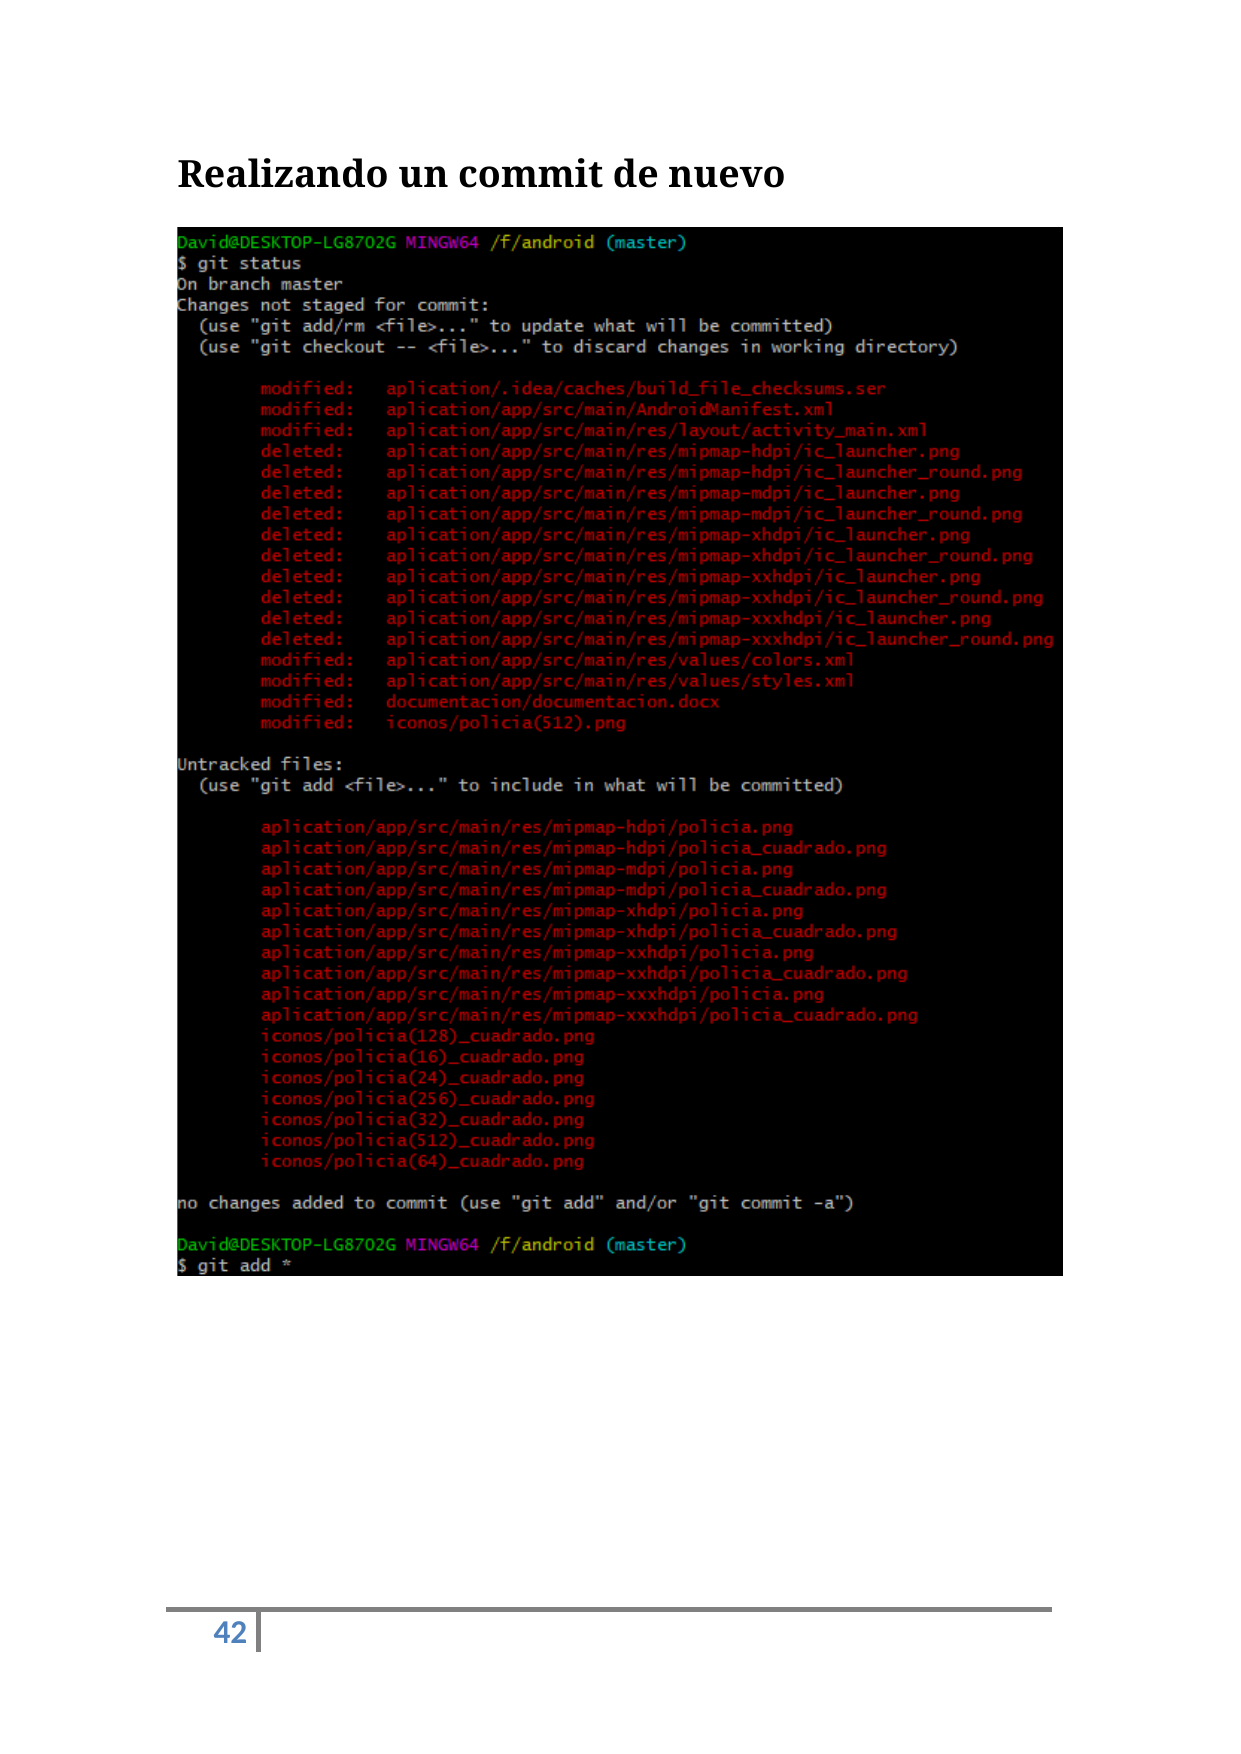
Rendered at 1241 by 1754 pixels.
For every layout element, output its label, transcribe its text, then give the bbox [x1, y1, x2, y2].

picture [177, 227, 1063, 1276]
text Realizando un commit de nuevo [177, 148, 1063, 199]
